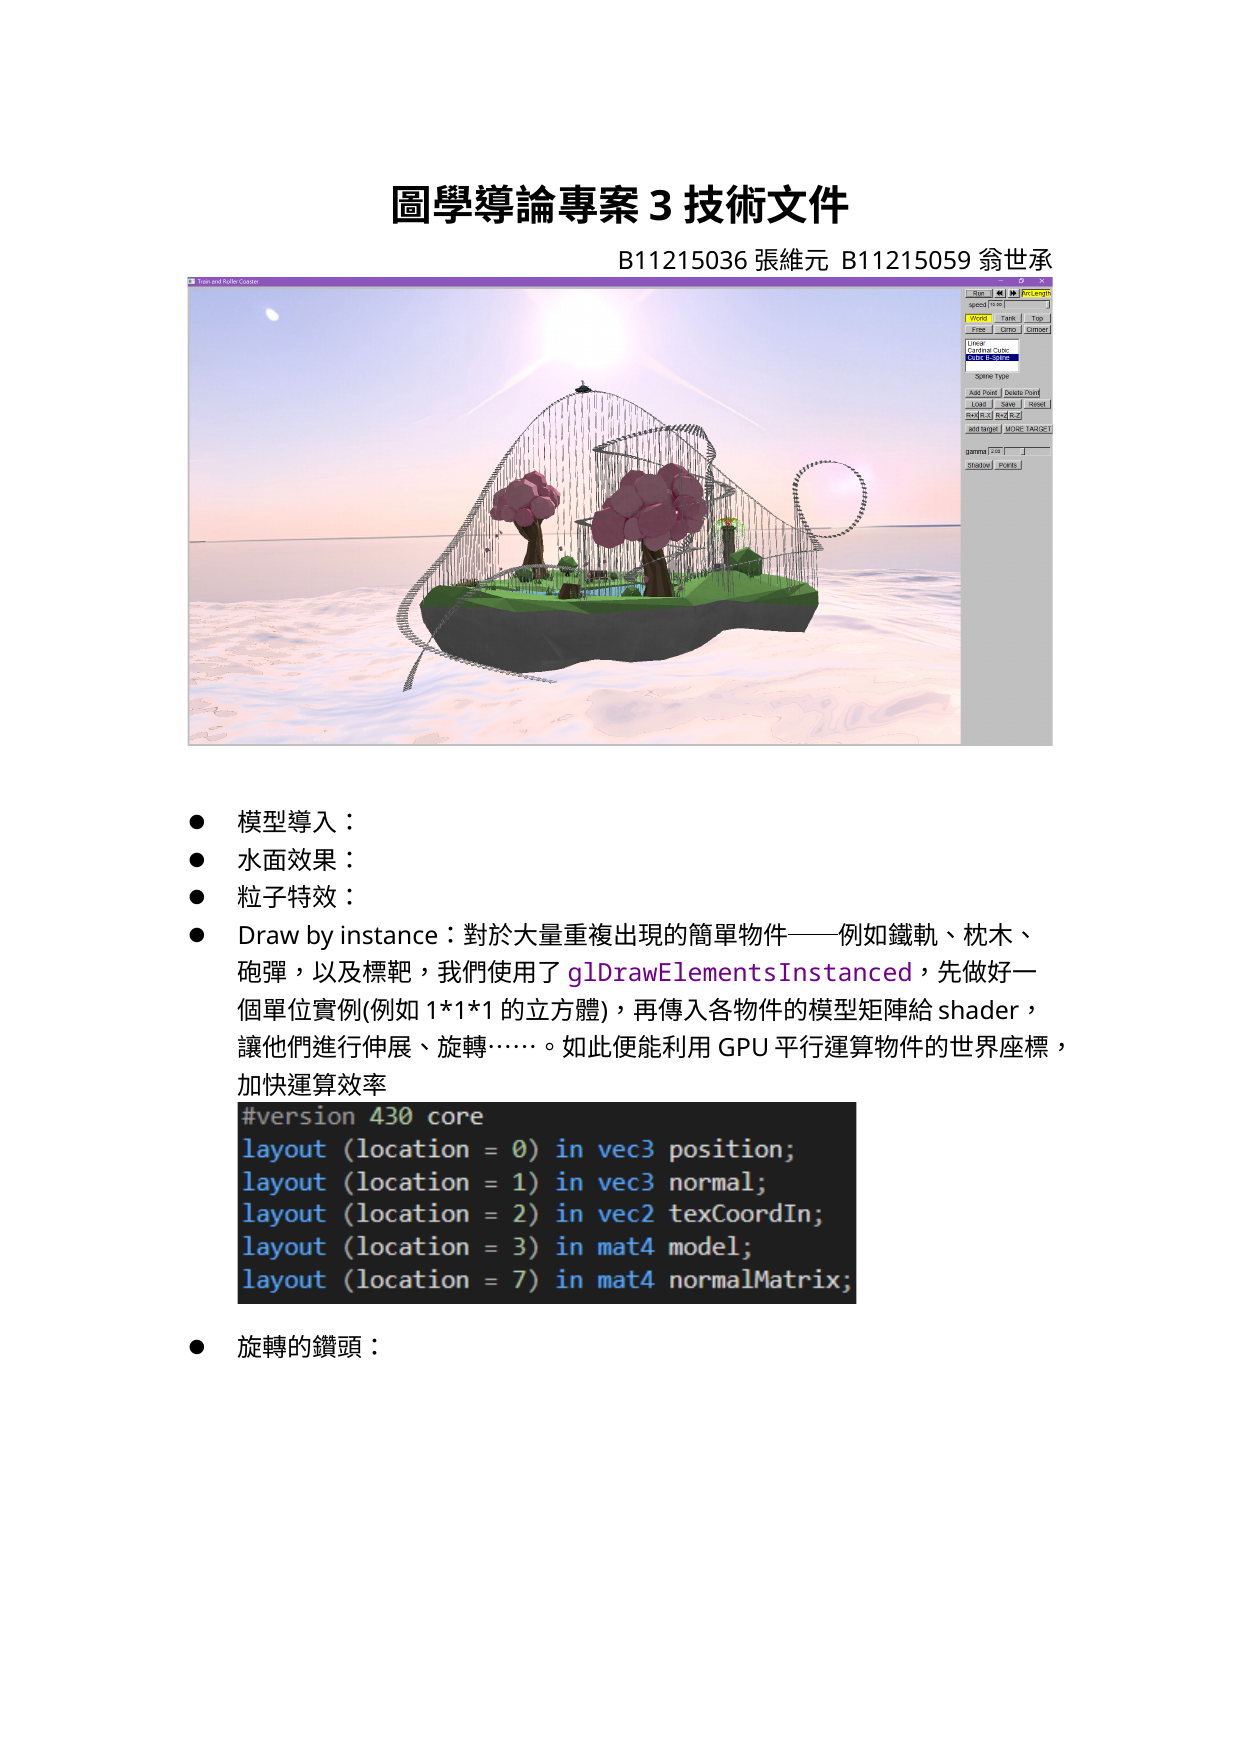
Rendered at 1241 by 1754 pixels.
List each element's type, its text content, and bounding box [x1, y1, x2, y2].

picture [187, 277, 1053, 746]
list 粒子特效： [187, 877, 1053, 914]
text B11215036 張維元 B11215059 翁世承 [187, 239, 1053, 277]
list 旋轉的鑽頭： [187, 1327, 1053, 1364]
list Draw by instance：對於大量重複出現的簡單物件──例如鐵軌、枕木、砲彈，以及標靶，我們使用了glDrawElementsInstanced，先做好一個單位實例(例如1*1*1的立方體)，再傳入各物件的模型矩陣給shader，讓他們進行伸展、旋轉……。如此便能利用GPU平行運算物件的世界座標，加快運算效率 [187, 914, 1053, 1102]
list 模型導入： [187, 802, 1053, 839]
list 水面效果： [187, 839, 1053, 877]
text 圖學導論專案3 技術文件 [187, 164, 1053, 239]
picture [237, 1102, 857, 1304]
